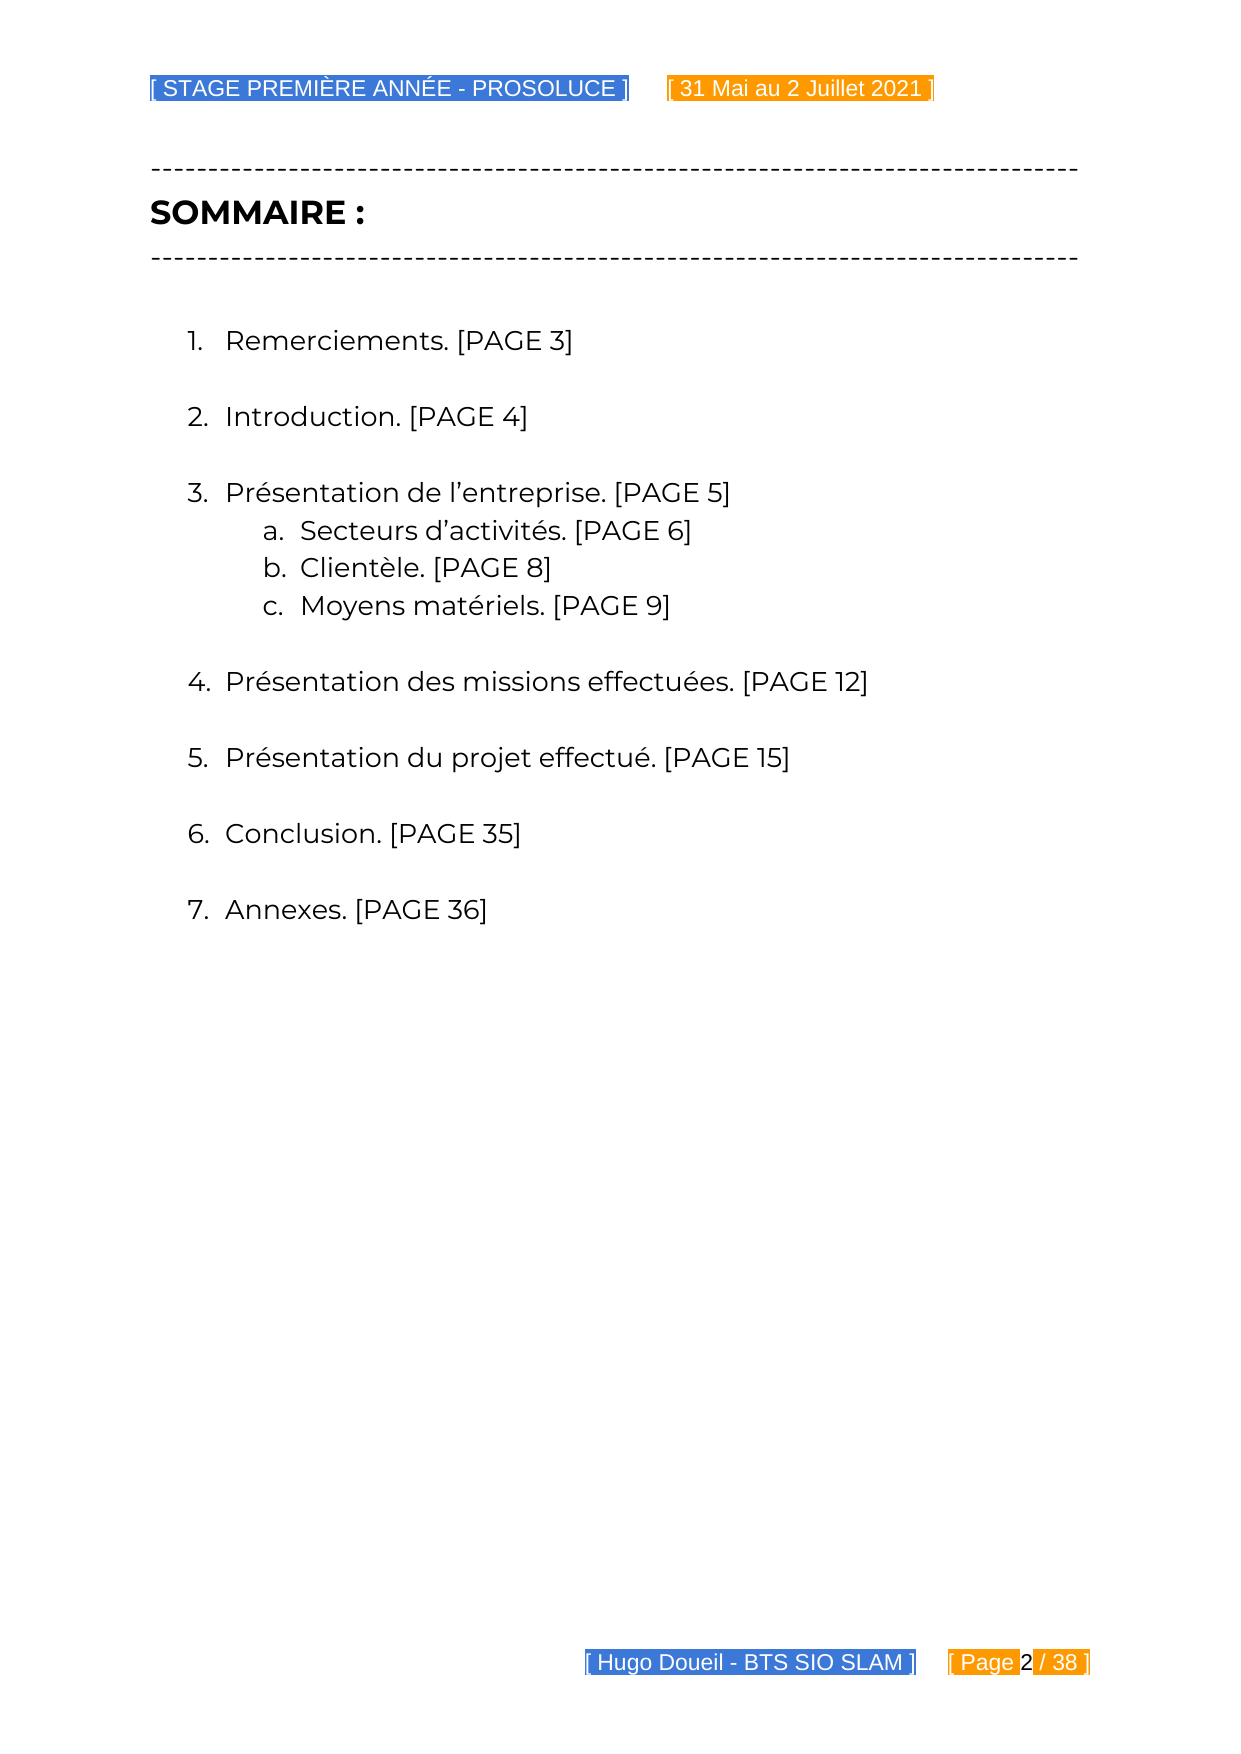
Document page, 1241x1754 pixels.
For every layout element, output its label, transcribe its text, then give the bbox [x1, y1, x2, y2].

list Présentation des missions effectuées. [PAGE 12] [187, 665, 1090, 698]
list Secteurs d’activités. [PAGE 6] [262, 514, 1090, 547]
list Présentation de l’entreprise. [PAGE 5] [187, 476, 1090, 509]
list Présentation du projet effectué. [PAGE 15] [187, 741, 1090, 774]
list Conclusion. [PAGE 35] [187, 817, 1090, 850]
list Clientèle. [PAGE 8] [262, 552, 1090, 585]
text --------------------------------------------------------------------------------- [150, 239, 1090, 276]
text --------------------------------------------------------------------------------- [150, 150, 1090, 187]
text SOMMAIRE : [150, 192, 1090, 233]
list Moyens matériels. [PAGE 9] [262, 589, 1090, 623]
list Remerciements. [PAGE 3] [187, 324, 1090, 357]
list Annexes. [PAGE 36] [187, 893, 1090, 926]
list Introduction. [PAGE 4] [187, 400, 1090, 433]
